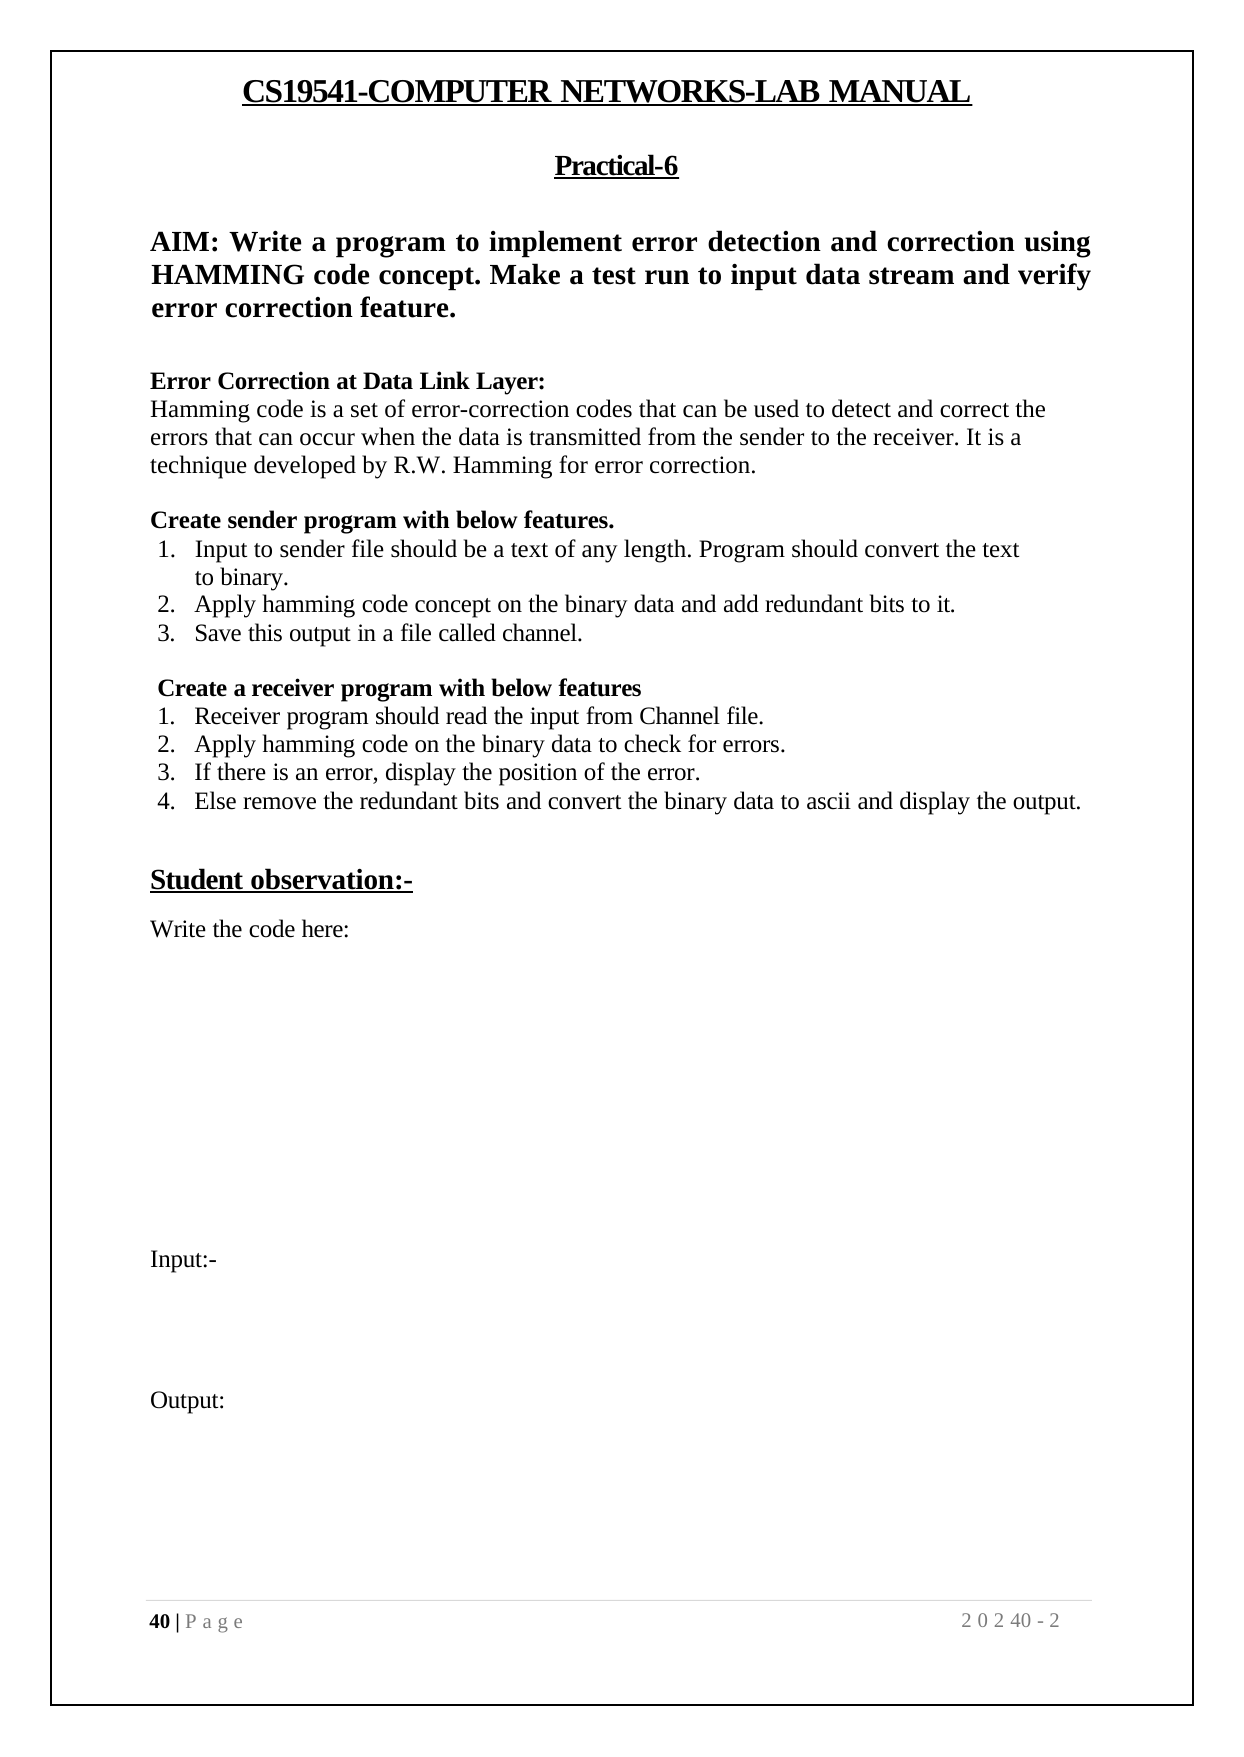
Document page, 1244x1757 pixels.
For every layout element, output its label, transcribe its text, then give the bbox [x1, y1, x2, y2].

text Write the code here: [150, 914, 1185, 943]
list Apply hamming code concept on the binary data and add redundant bits to it. [157, 591, 1185, 618]
text Error Correction at Data Link Layer: [150, 366, 1185, 395]
text Hamming code is a set of error-correction codes that can be used to detect and correct the errors that can occur when the data is transmitted from the sender to the receiver. It is a technique developed by R.W. Hamming for error correction. [150, 396, 1066, 478]
list Else remove the redundant bits and convert the binary data to ascii and display the output. [157, 786, 1185, 815]
list Input to sender file should be a text of any length. Program should convert the text to binary. [157, 535, 1021, 591]
list If there is an error, display the position of the error. [157, 758, 1185, 786]
subtitle AIM: Write a program to implement error detection and correction using HAMMING code concept. Make a test run to input data stream and verify error correction feature. [150, 225, 1092, 323]
list Receiver program should read the input from Channel file. [157, 702, 1185, 730]
list Apply hamming code on the binary data to check for errors. [157, 730, 1185, 758]
subtitle Student observation:- [150, 862, 1185, 896]
list Save this output in a file called channel. [157, 618, 1185, 647]
text Create sender program with below features. [150, 505, 1185, 534]
text Create a receiver program with below features [157, 673, 1185, 702]
text Output: [150, 1385, 1185, 1413]
text Input:- [150, 1244, 1185, 1272]
